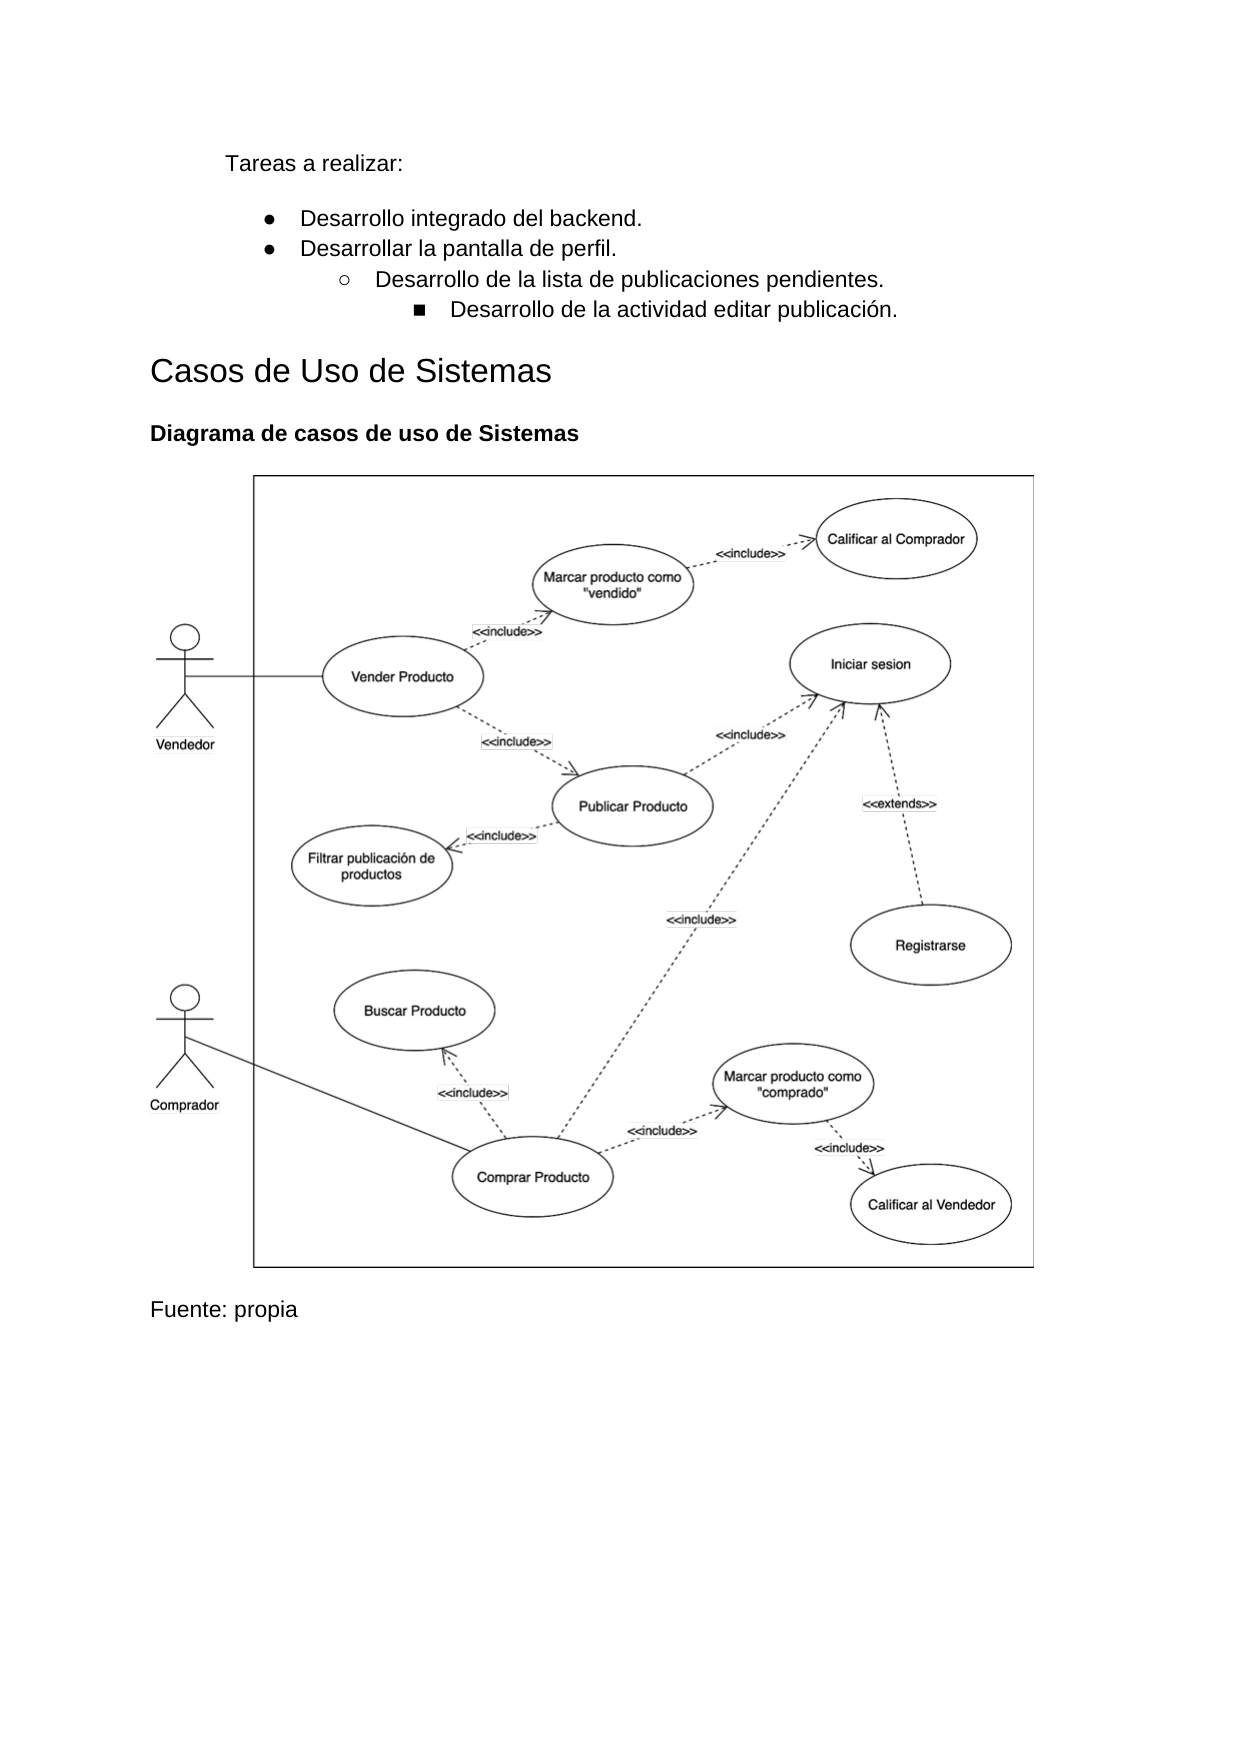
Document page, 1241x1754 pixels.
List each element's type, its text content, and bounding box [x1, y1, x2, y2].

list Desarrollar la pantalla de perfil. [262, 235, 1090, 262]
text Diagrama de casos de uso de Sistemas [150, 420, 1090, 447]
text Fuente: propia [150, 1296, 1090, 1323]
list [337, 266, 1090, 292]
list Desarrollo de la actividad editar publicación. [412, 296, 1090, 322]
text Tareas a realizar: [150, 150, 1090, 176]
list Desarrollo integrado del backend. [262, 205, 1090, 232]
subtitle Casos de Uso de Sistemas [150, 351, 1090, 389]
picture [150, 475, 1034, 1268]
